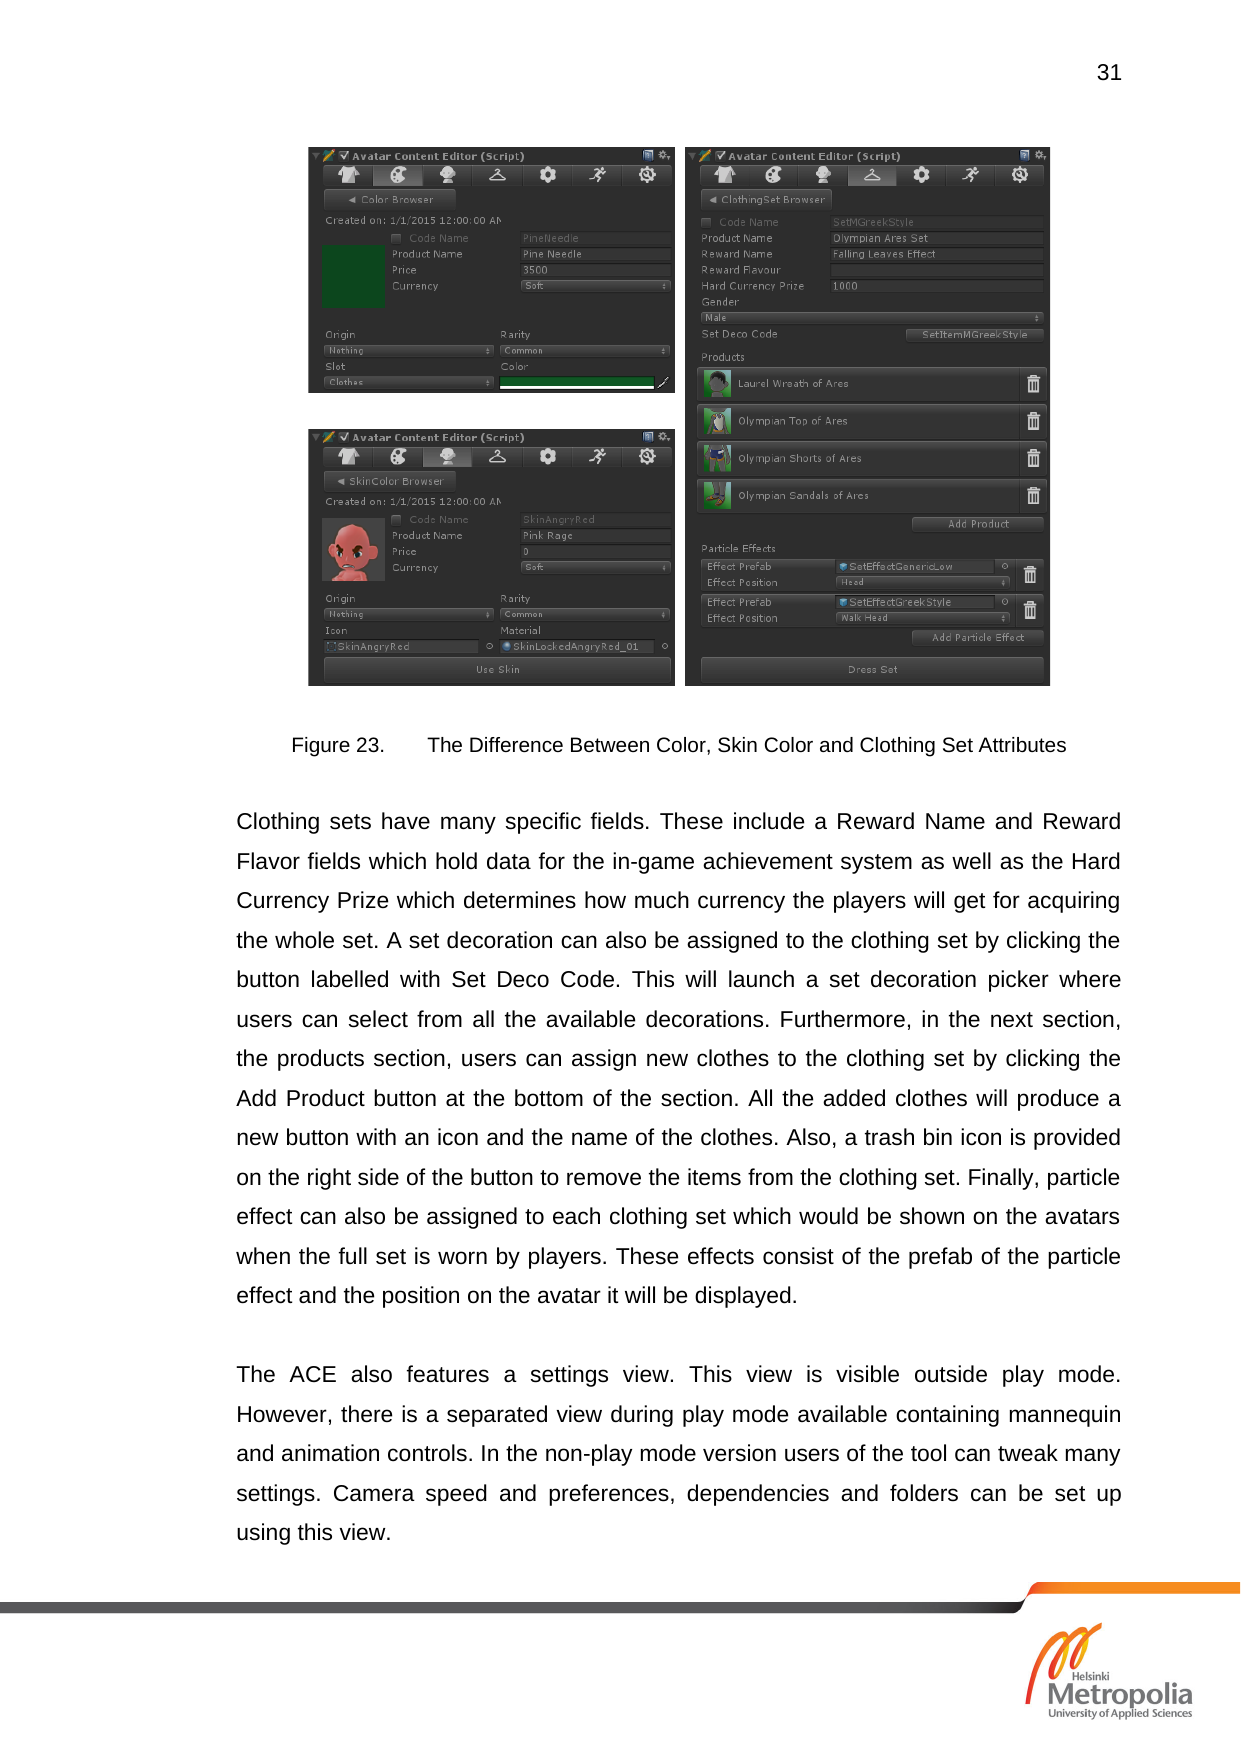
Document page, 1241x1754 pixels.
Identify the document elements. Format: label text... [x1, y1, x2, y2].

text The ACE also features a settings view. This view is visible outside play mode. However, there is a separated view during play mode available containing mannequin and animation controls. In the non-play mode version users of the tool can tweak many settings. Camera speed and preferences, dependencies and folders can be set up using this view. [236, 1361, 1122, 1545]
picture [0, 1582, 1241, 1720]
text Clothing sets have many specific fields. These include a Reward Name and Reward Flavor fields which hold data for the in-game achievement system as well as the Hard Currency Prize which determines how much currency the players will get for acquiring the whole set. A set decoration can also be assigned to the clothing set by clicking the button labelled with Set Deco Code. This will launch a set decoration picker where users can select from all the available decorations. Furthermore, in the next section, the products section, users can assign new clothes to the clothing set by clicking the Add Product button at the bottom of the section. All the added clothes will produce a new button with an icon and the name of the clothes. Also, a trash bin icon is provided on the right side of the button to remove the items from the clothing set. Finally, particle effect can also be assigned to each clothing set which would be shown on the avatars when the full set is worn by players. These effects consist of the prefab of the particle effect and the position on the avatar it will be displayed. [236, 808, 1122, 1308]
picture [308, 147, 1050, 686]
text The Difference Between Color, Skin Color and Clothing Set Attributes [236, 732, 1122, 756]
